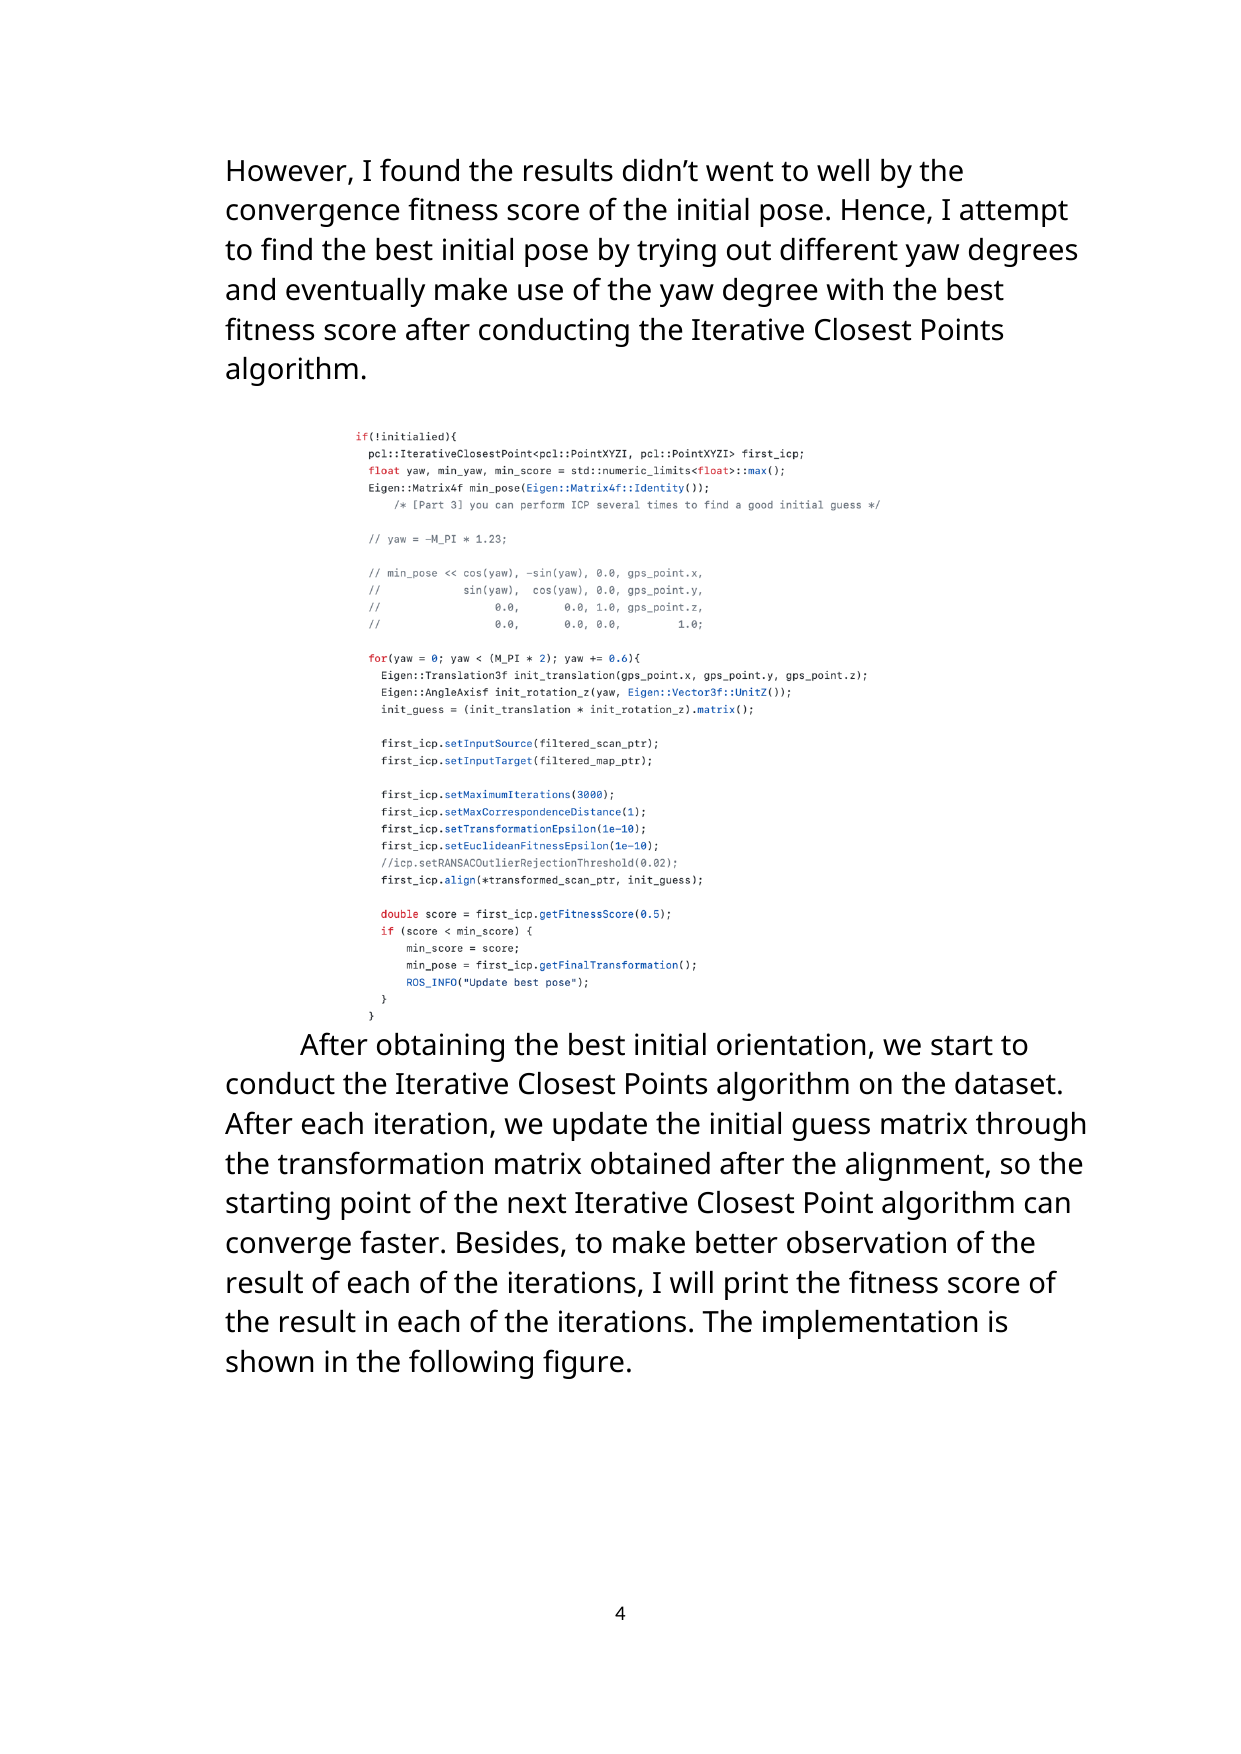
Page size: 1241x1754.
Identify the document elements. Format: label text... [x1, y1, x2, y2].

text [225, 150, 1090, 388]
text After obtaining the best initial orientation, we start to conduct the Iterative Closest Points algorithm on the dataset. After each iteration, we update the initial guess matrix through the transformation matrix obtained after the alignment, so the starting point of the next Iterative Closest Point algorithm can converge faster. Besides, to make better observation of the result of each of the iterations, I will print the fitness score of the result in each of the iterations. The implementation is shown in the following figure. [225, 1024, 1090, 1381]
picture [345, 427, 895, 1024]
